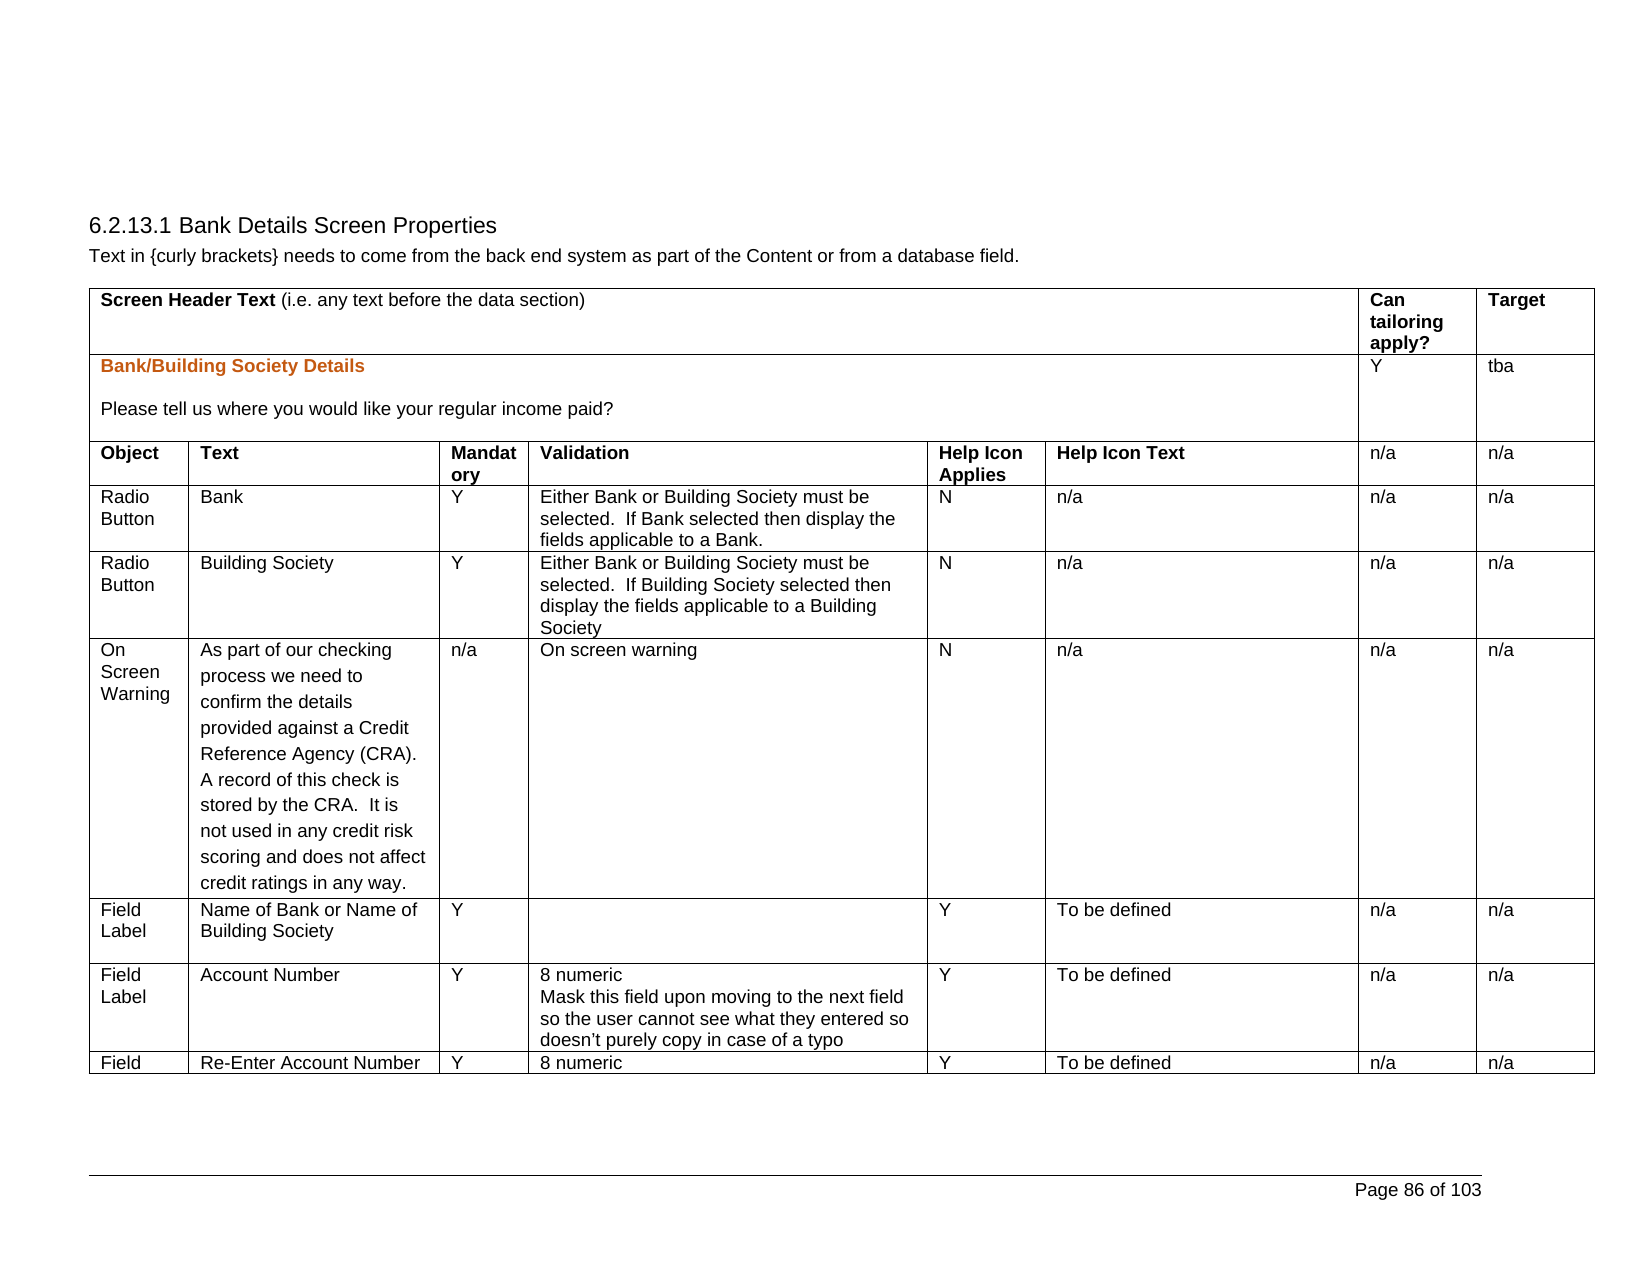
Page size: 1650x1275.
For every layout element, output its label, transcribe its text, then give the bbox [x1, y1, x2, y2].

table_cell n/a [1359, 899, 1476, 963]
table_cell n/a [1477, 639, 1594, 897]
table_cell n/a [1477, 486, 1594, 551]
table_cell Help Icon Applies [928, 442, 1045, 485]
table_cell Field Label [90, 899, 188, 963]
table_cell n/a [1477, 1052, 1594, 1073]
table_cell Either Bank or Building Society must be selected. If Bank selected then display the fields applicable to a Bank. [529, 486, 927, 551]
table_cell To be defined [1046, 1052, 1358, 1073]
table_header Screen Header Text (i.e. any text before the data section) [90, 289, 1358, 354]
table_cell To be defined [1046, 964, 1358, 1051]
table_cell Y [440, 964, 528, 1051]
table_cell n/a [1359, 639, 1476, 897]
table_header Can tailoring apply? [1359, 289, 1476, 354]
table_cell Y [928, 964, 1045, 1051]
table_cell n/a [1477, 899, 1594, 963]
table_cell n/a [1359, 442, 1476, 485]
table_cell Y [1359, 355, 1476, 441]
table_cell Y [440, 899, 528, 963]
table_cell To be defined [1046, 899, 1358, 963]
table_cell Bank [189, 486, 439, 551]
table_cell n/a [1359, 486, 1476, 551]
table_cell Y [440, 552, 528, 638]
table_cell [529, 1052, 927, 1073]
table_cell Account Number [189, 964, 439, 1051]
table_cell tba [1477, 355, 1594, 441]
table_cell Radio Button [90, 486, 188, 551]
table_cell Either Bank or Building Society must be selected. If Building Society selected then display the fields applicable to a Building Society [529, 552, 927, 638]
table_cell N [928, 552, 1045, 638]
table_cell n/a [1046, 639, 1358, 897]
text Text in {curly brackets} needs to come from the back end system as part of the Content or from a database field. [89, 245, 1482, 266]
table_cell Y [440, 486, 528, 551]
table_cell Validation [529, 442, 927, 485]
table_cell N [928, 486, 1045, 551]
table_cell 8 numeric Mask this field upon moving to the next field so the user cannot see what they entered so doesn’t purely copy in case of a typo [529, 964, 927, 1051]
table_cell Field Label [90, 964, 188, 1051]
table_cell n/a [1359, 1052, 1476, 1073]
table_cell On Screen Warning [90, 639, 188, 897]
table_cell Bank/Building Society Details Please tell us where you would like your regular income paid? [90, 355, 1358, 441]
table_cell Field Label [90, 1052, 188, 1073]
table_cell n/a [1477, 552, 1594, 638]
table_cell n/a [1046, 552, 1358, 638]
table_cell Help Icon Text [1046, 442, 1358, 485]
table_cell Object [90, 442, 188, 485]
table_cell Building Society [189, 552, 439, 638]
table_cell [189, 1052, 439, 1073]
table_cell Mandatory [440, 442, 528, 485]
table_cell Text [189, 442, 439, 485]
table_cell n/a [440, 639, 528, 897]
table_header Target [1477, 289, 1594, 354]
table_cell n/a [1477, 442, 1594, 485]
table_cell Y [440, 1052, 528, 1073]
table_cell On screen warning [529, 639, 927, 897]
table_cell n/a [1359, 964, 1476, 1051]
table_cell Y [928, 899, 1045, 963]
table_cell n/a [1046, 486, 1358, 551]
table_cell Radio Button [90, 552, 188, 638]
table_cell [529, 899, 927, 963]
table_cell N [928, 639, 1045, 897]
subtitle Bank Details Screen Properties [89, 212, 1482, 238]
table_cell n/a [1359, 552, 1476, 638]
table_cell n/a [1477, 964, 1594, 1051]
table_cell Name of Bank or Name of Building Society [189, 899, 439, 963]
table_cell As part of our checking process we need to confirm the details provided against a Credit Reference Agency (CRA). A record of this check is stored by the CRA. It is not used in any credit risk scoring and does not affect credit ratings in any way. [189, 639, 439, 897]
table_cell Y [928, 1052, 1045, 1073]
